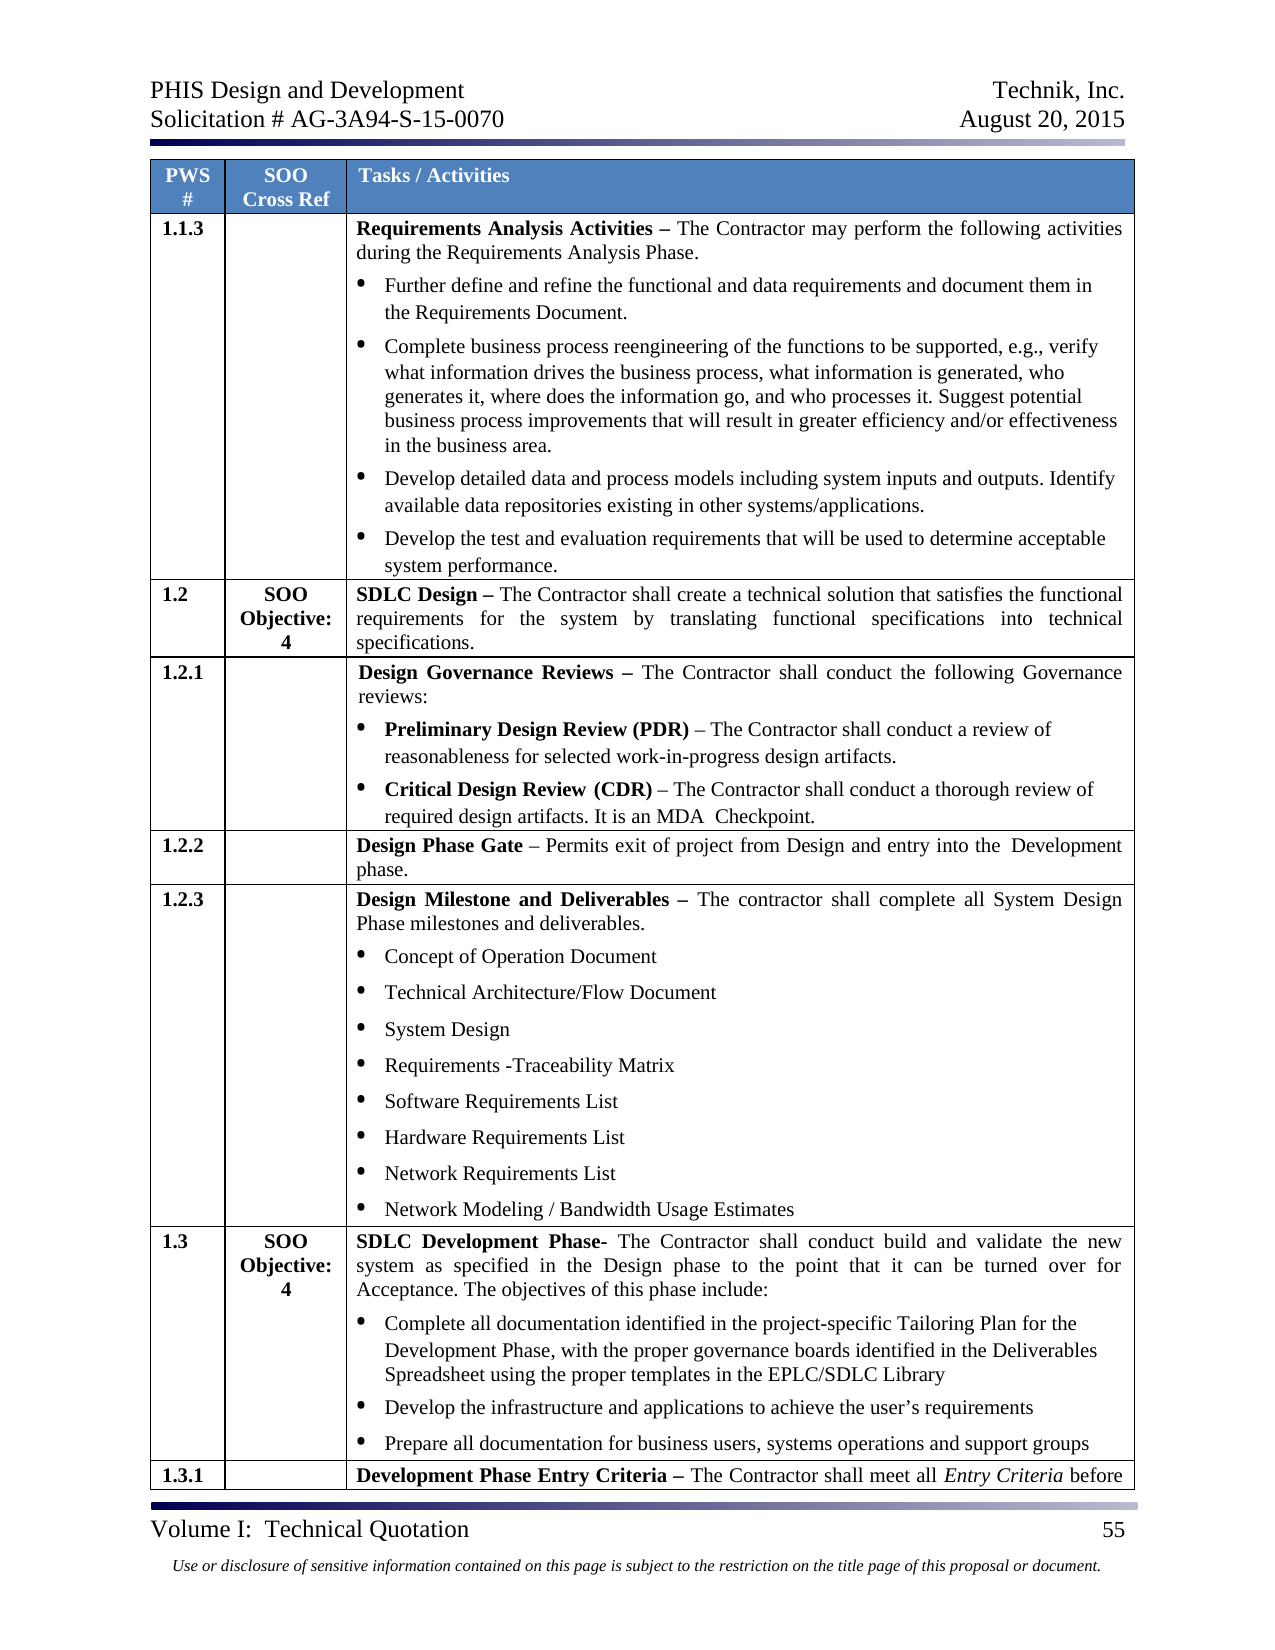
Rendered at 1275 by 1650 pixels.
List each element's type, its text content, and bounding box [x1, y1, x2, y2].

table_cell 1.2.2 [151, 831, 224, 883]
table_header PWS # [151, 160, 224, 213]
table_cell [226, 831, 346, 883]
table_cell 1.1.3 [151, 214, 224, 579]
table_cell [226, 885, 346, 1226]
table_header SOO Cross Ref [226, 160, 346, 213]
table_cell SDLC Development Phase- The Contractor shall conduct build and validate the new system as specified in the Design phase to the point that it can be turned over for Acceptance. The objectives of this phase include: Complete all documentation identified in the project-specific Tailoring Plan for the Development Phase, with the proper governance boards identified in the Deliverables Spreadsheet using the proper templates in the EPLC/SDLC Library Develop the infrastructure and applications to achieve the user’s requirements Prepare all documentation for business users, systems operations and support groups [347, 1227, 1134, 1460]
table_cell Design Governance Reviews – The Contractor shall conduct the following Governance reviews: Preliminary Design Review (PDR) – The Contractor shall conduct a review of reasonableness for selected work-in-progress design artifacts. Critical Design Review (CDR) – The Contractor shall conduct a thorough review of required design artifacts. It is an MDA Checkpoint. [347, 658, 1134, 830]
table_cell [226, 214, 346, 579]
table_cell 1.2.1 [151, 658, 224, 830]
table_header Tasks / Activities [347, 160, 1134, 213]
table_cell SOO Objective: 4 [226, 580, 346, 656]
table_cell [226, 1461, 346, 1489]
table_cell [347, 1461, 1134, 1489]
table_cell 1.2 [151, 580, 224, 656]
table_cell Design Phase Gate – Permits exit of project from Design and entry into the Development phase. [347, 831, 1134, 883]
table_cell SOO Objective: 4 [226, 1227, 346, 1460]
table_cell 1.2.3 [151, 885, 224, 1226]
table_cell 1.3.1 [151, 1461, 224, 1489]
table_cell Design Milestone and Deliverables – The contractor shall complete all System Design Phase milestones and deliverables. Concept of Operation Document Technical Architecture/Flow Document System Design Requirements -Traceability Matrix Software Requirements List Hardware Requirements List Network Requirements List Network Modeling / Bandwidth Usage Estimates [347, 885, 1134, 1226]
table_cell SDLC Design – The Contractor shall create a technical solution that satisfies the functional requirements for the system by translating functional specifications into technical specifications. [347, 580, 1134, 656]
table_cell 1.3 [151, 1227, 224, 1460]
table_cell [226, 658, 346, 830]
table_cell Requirements Analysis Activities – The Contractor may perform the following activities during the Requirements Analysis Phase. Further define and refine the functional and data requirements and document them in the Requirements Document. Complete business process reengineering of the functions to be supported, e.g., verify what information drives the business process, what information is generated, who generates it, where does the information go, and who processes it. Suggest potential business process improvements that will result in greater efficiency and/or effectiveness in the business area. Develop detailed data and process models including system inputs and outputs. Identify available data repositories existing in other systems/applications. Develop the test and evaluation requirements that will be used to determine acceptable system performance. [347, 214, 1134, 579]
